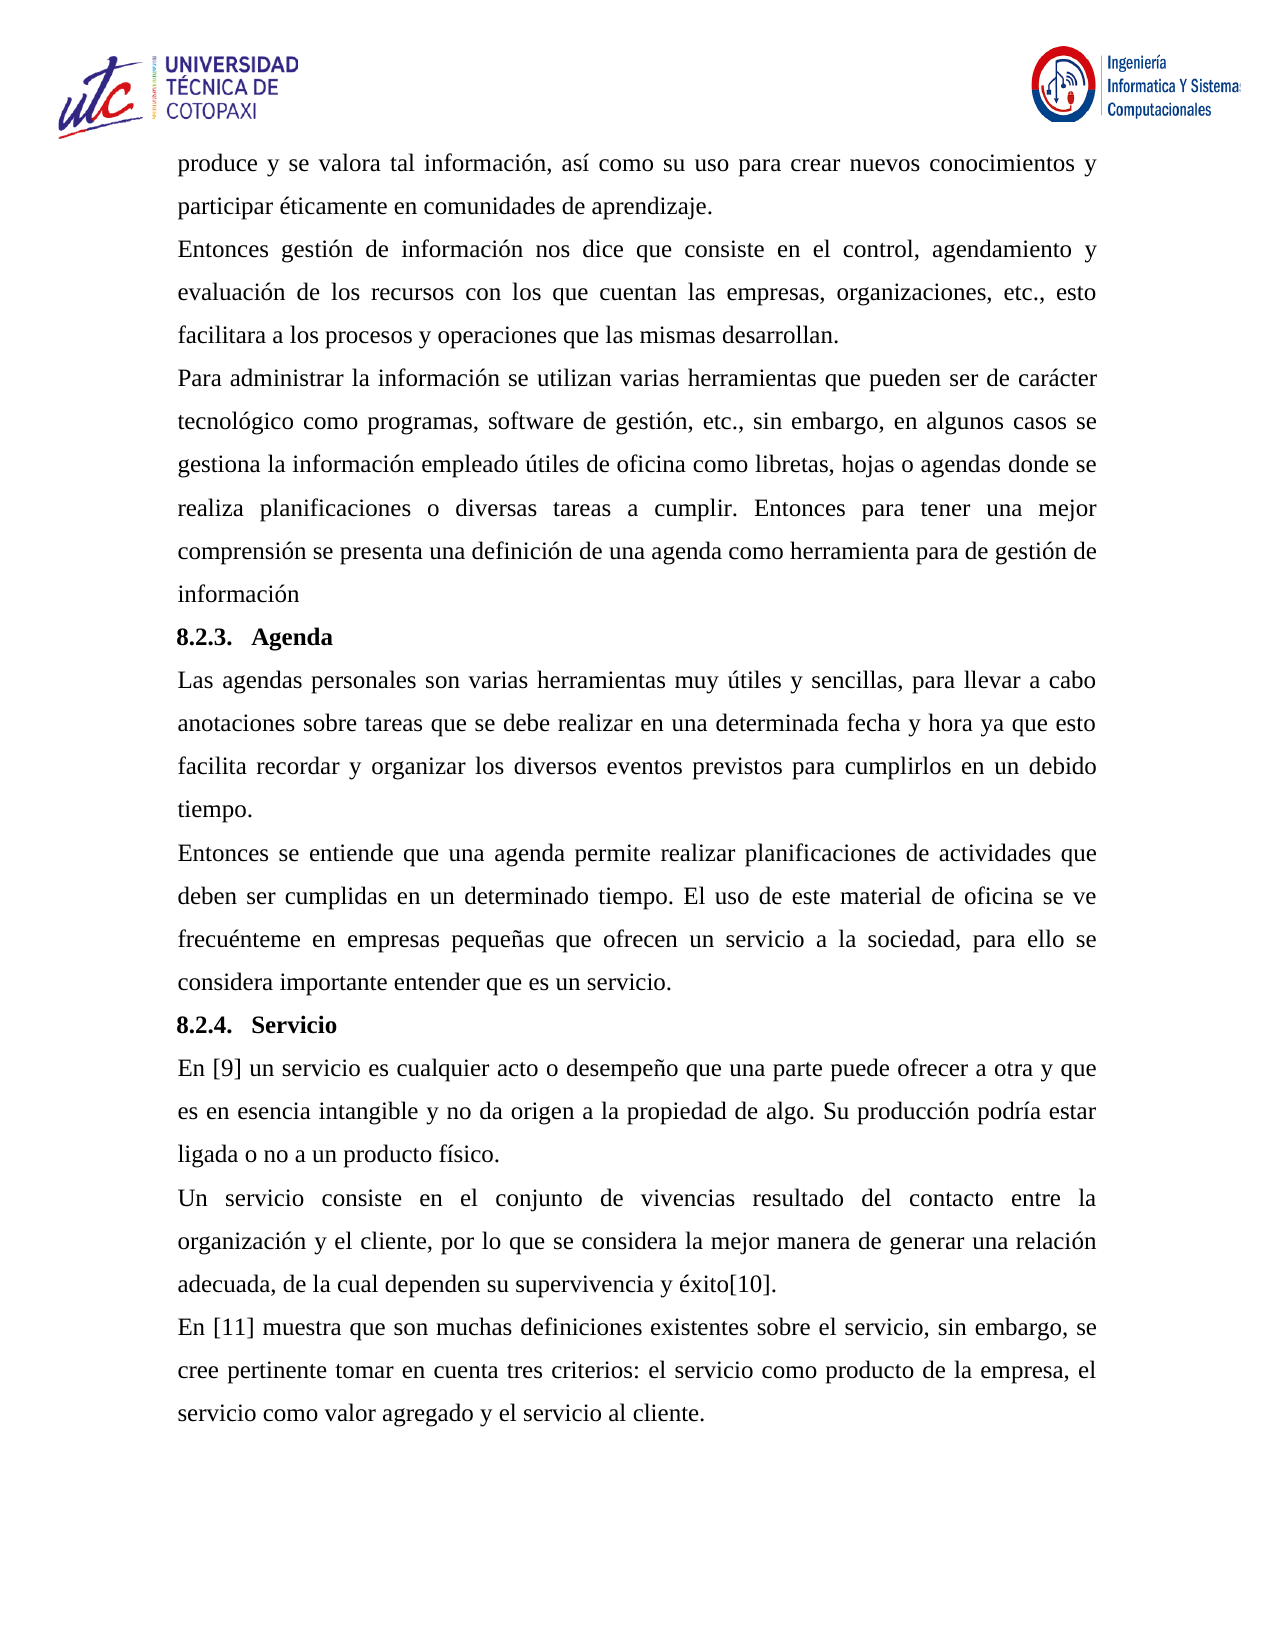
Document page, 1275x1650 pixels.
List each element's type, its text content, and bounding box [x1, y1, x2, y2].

list Agenda [176, 622, 1098, 651]
text Entonces gestión de información nos dice que consiste en el control, agendamiento y evaluación de los recursos con los que cuentan las empresas, organizaciones, etc., esto facilitara a los procesos y operaciones que las mismas desarrollan. [177, 234, 1098, 349]
text En [9] un servicio es cualquier acto o desempeño que una parte puede ofrecer a otra y que es en esencia intangible y no da origen a la propiedad de algo. Su producción podría estar ligada o no a un producto físico. [177, 1053, 1098, 1168]
picture [1031, 46, 1241, 122]
picture [58, 53, 298, 139]
text Las agendas personales son varias herramientas muy útiles y sencillas, para llevar a cabo anotaciones sobre tareas que se debe realizar en una determinada fecha y hora ya que esto facilita recordar y organizar los diversos eventos previstos para cumplirlos en un debido tiempo. [177, 665, 1098, 823]
text Un servicio consiste en el conjunto de vivencias resultado del contacto entre la organización y el cliente, por lo que se considera la mejor manera de generar una relación adecuada, de la cual dependen su supervivencia y éxito[10]. [177, 1183, 1098, 1298]
text Entonces se entiende que una agenda permite realizar planificaciones de actividades que deben ser cumplidas en un determinado tiempo. El uso de este material de oficina se ve frecuénteme en empresas pequeñas que ofrecen un servicio a la sociedad, para ello se considera importante entender que es un servicio. [177, 838, 1098, 996]
text Para administrar la información se utilizan varias herramientas que pueden ser de carácter tecnológico como programas, software de gestión, etc., sin embargo, en algunos casos se gestiona la información empleado útiles de oficina como libretas, hojas o agendas donde se realiza planificaciones o diversas tareas a cumplir. Entonces para tener una mejor comprensión se presenta una definición de una agenda como herramienta para de gestión de información [177, 363, 1098, 608]
text En [11] muestra que son muchas definiciones existentes sobre el servicio, sin embargo, se cree pertinente tomar en cuenta tres criterios: el servicio como producto de la empresa, el servicio como valor agregado y el servicio al cliente. [177, 1312, 1098, 1427]
list Servicio [176, 1010, 1098, 1039]
